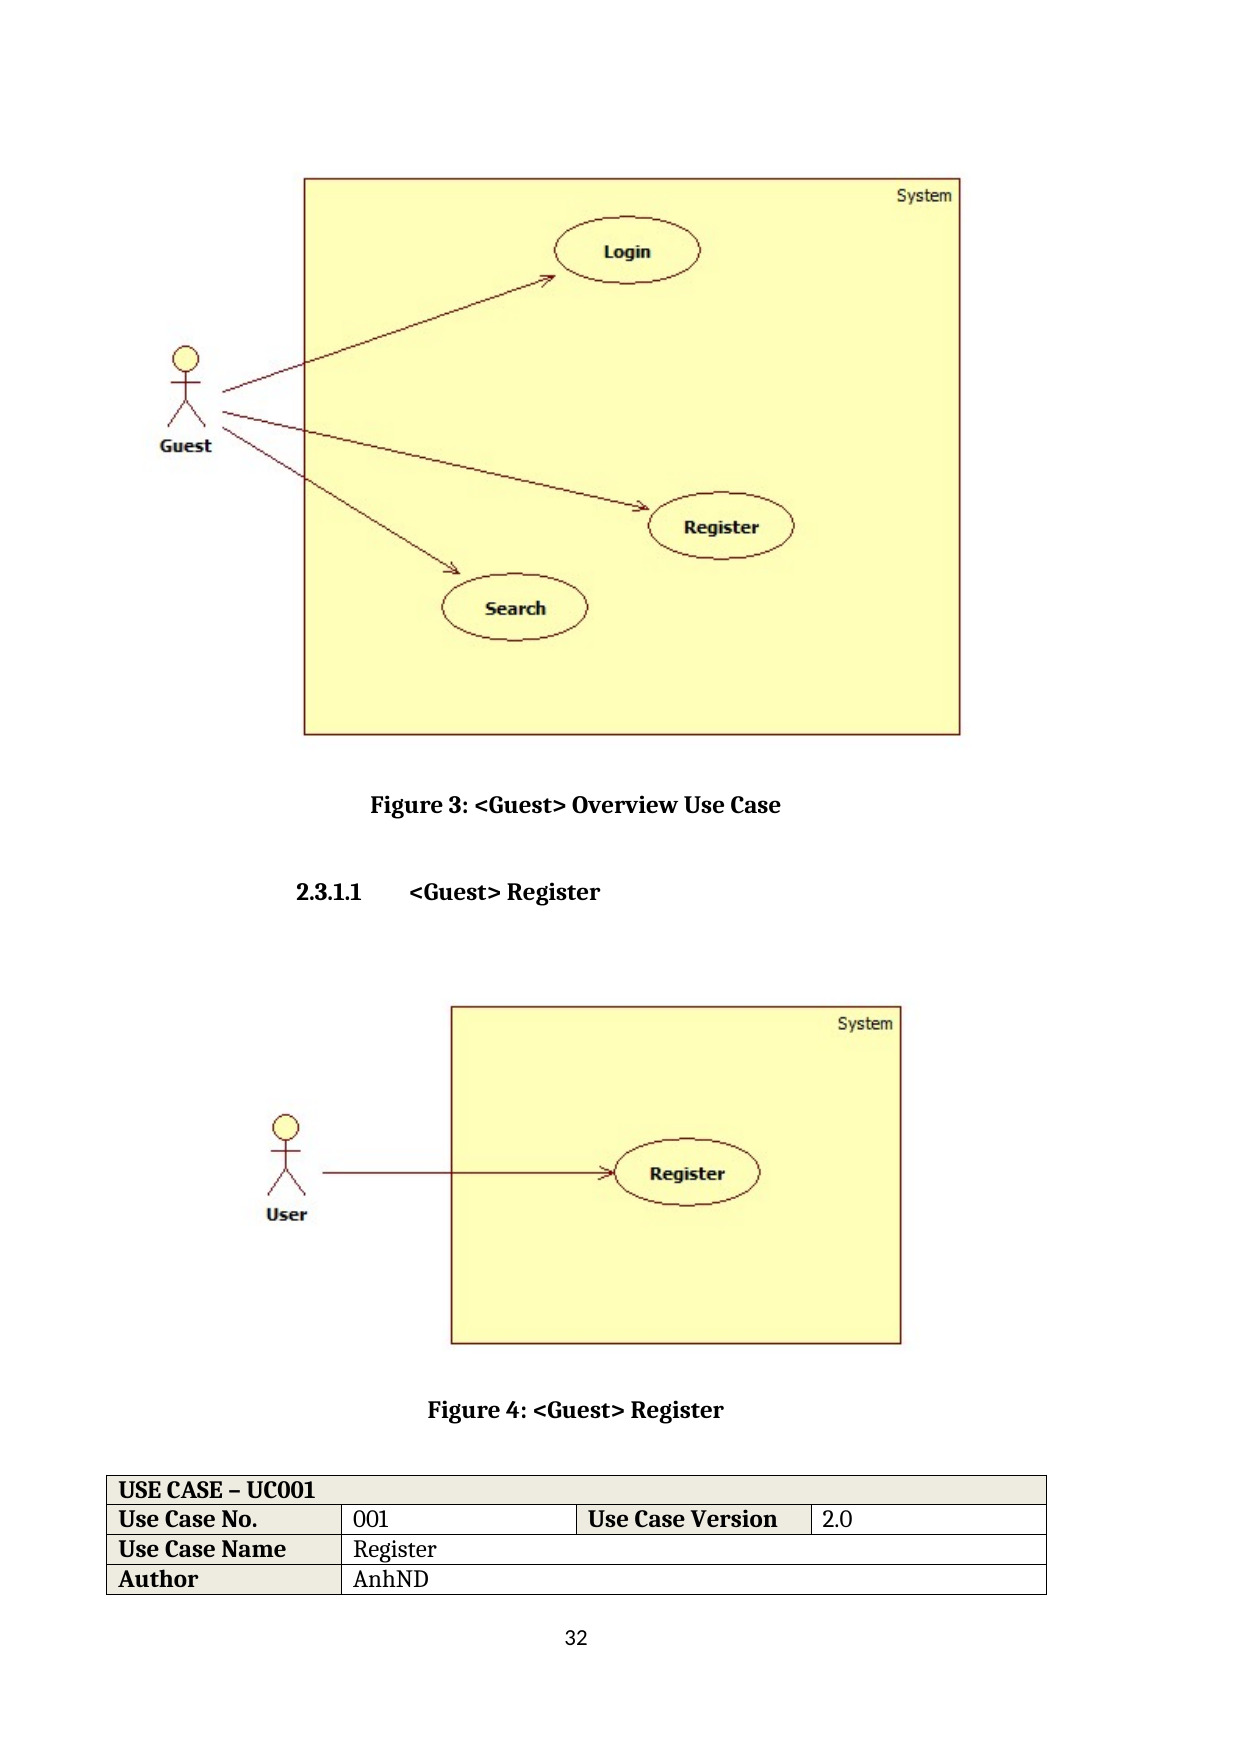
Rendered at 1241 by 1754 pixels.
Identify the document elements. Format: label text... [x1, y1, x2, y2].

table_cell 001 [342, 1505, 576, 1534]
table_cell AnhND [342, 1565, 1046, 1594]
table_cell Author [107, 1565, 341, 1594]
text Figure 3: <Guest> Overview Use Case [118, 791, 1033, 820]
table_header USE CASE – UC001 [107, 1476, 1046, 1504]
table_cell Use Case Version [577, 1505, 811, 1534]
text Figure 4: <Guest> Register [118, 1396, 1033, 1425]
table_cell 2.0 [812, 1505, 1046, 1534]
table_cell Use Case No. [107, 1505, 341, 1534]
subtitle <Guest> Register [296, 877, 1033, 906]
table_cell Register [342, 1535, 1046, 1564]
table_cell Use Case Name [107, 1535, 341, 1564]
picture [118, 147, 992, 767]
picture [218, 975, 933, 1376]
